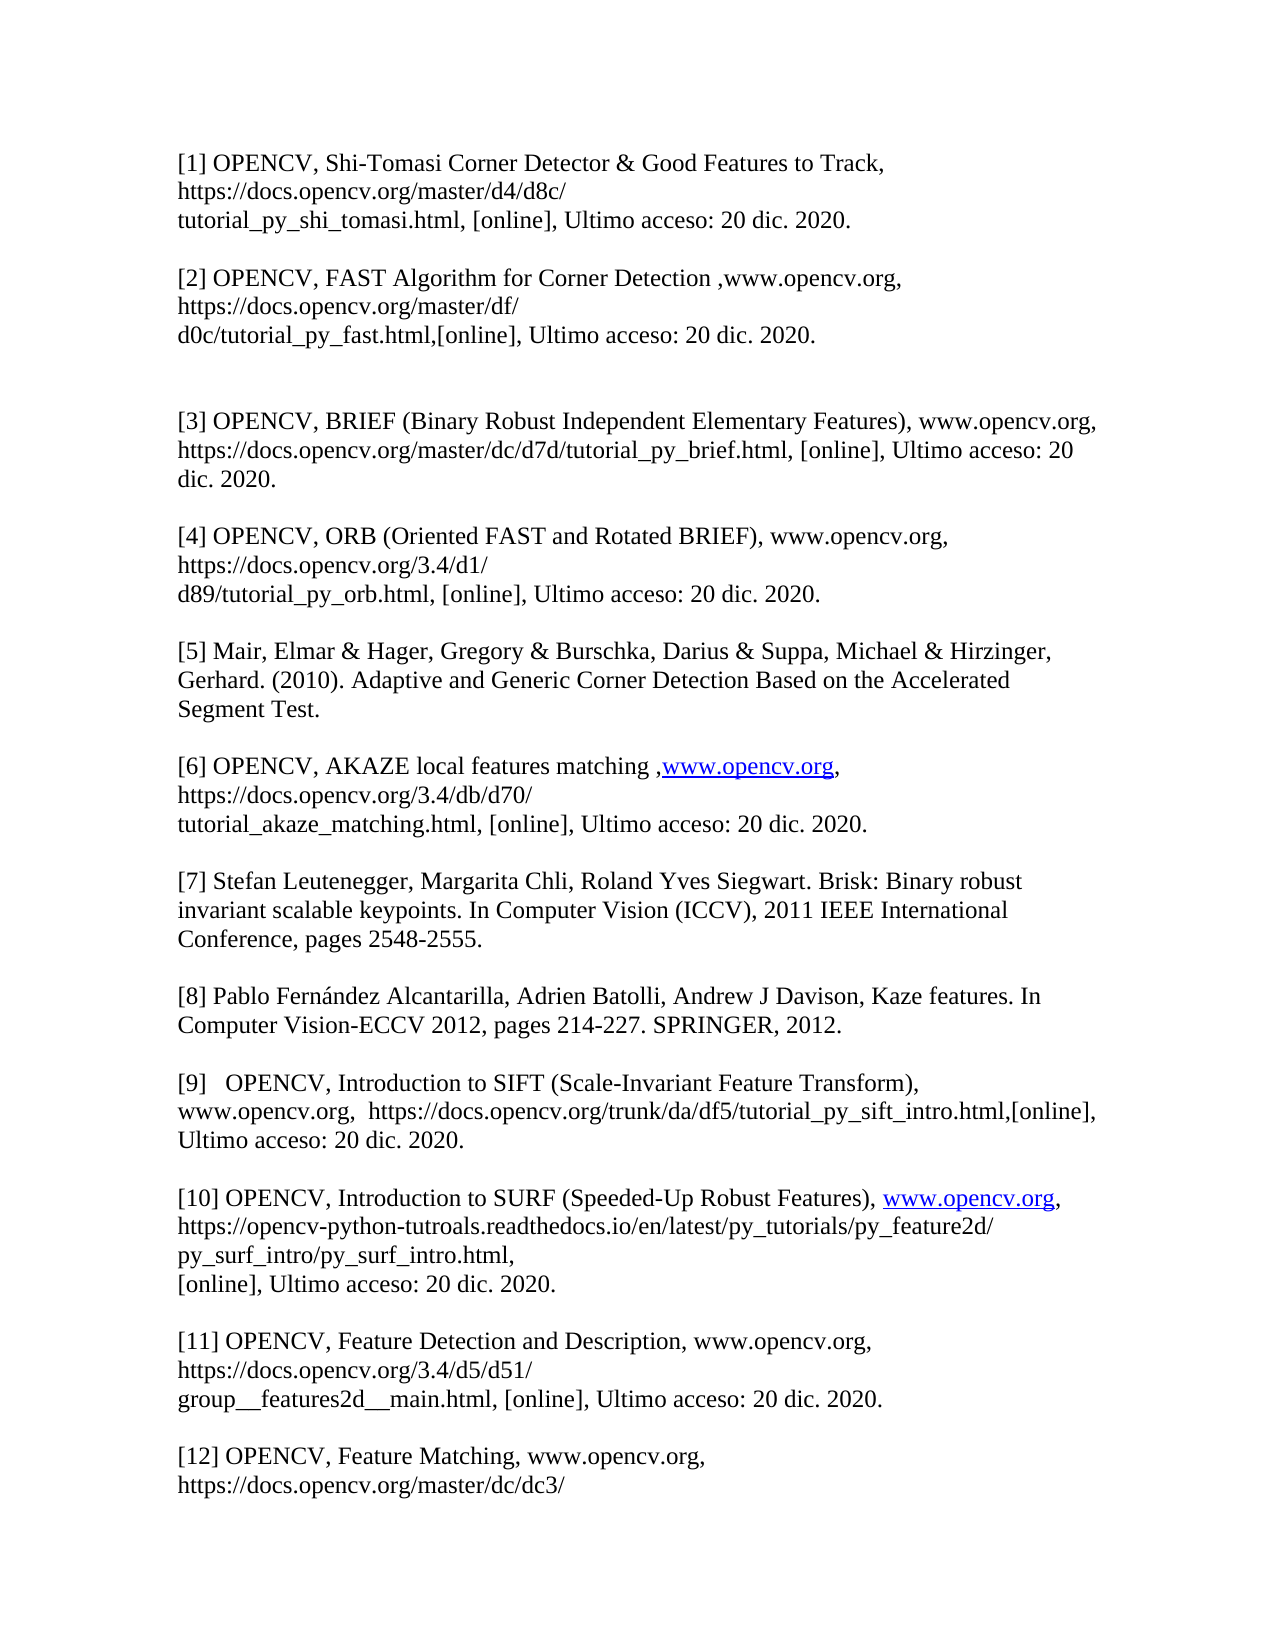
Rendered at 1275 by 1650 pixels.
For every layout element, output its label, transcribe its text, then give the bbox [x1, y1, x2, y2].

text [4] OPENCV, ORB (Oriented FAST and Rotated BRIEF), www.opencv.org, https://docs.opencv.org/3.4/d1/ [177, 521, 1098, 579]
text [online], Ultimo acceso: 20 dic. 2020. [177, 1269, 1098, 1298]
text [6] OPENCV, AKAZE local features matching ,www.opencv.org, https://docs.opencv.org/3.4/db/d70/ [177, 751, 1098, 809]
text [9] OPENCV, Introduction to SIFT (Scale-Invariant Feature Transform), www.opencv.org, https://docs.opencv.org/trunk/da/df5/tutorial_py_sift_intro.html,[online], Ultimo acceso: 20 dic. 2020. [177, 1068, 1098, 1154]
text [2] OPENCV, FAST Algorithm for Corner Detection ,www.opencv.org, https://docs.opencv.org/master/df/ [177, 263, 1098, 320]
text [7] Stefan Leutenegger, Margarita Chli, Roland Yves Siegwart. Brisk: Binary robust invariant scalable keypoints. In Computer Vision (ICCV), 2011 IEEE International Conference, pages 2548-2555. [177, 866, 1098, 953]
text d89/tutorial_py_orb.html, [online], Ultimo acceso: 20 dic. 2020. [177, 579, 1098, 608]
text [1] OPENCV, Shi-Tomasi Corner Detector & Good Features to Track, https://docs.opencv.org/master/d4/d8c/ [177, 148, 1098, 205]
text [10] OPENCV, Introduction to SURF (Speeded-Up Robust Features), www.opencv.org, https://opencv-python-tutroals.readthedocs.io/en/latest/py_tutorials/py_feature2d/py_surf_intro/py_surf_intro.html, [177, 1183, 1098, 1269]
text tutorial_akaze_matching.html, [online], Ultimo acceso: 20 dic. 2020. [177, 809, 1098, 838]
text tutorial_py_shi_tomasi.html, [online], Ultimo acceso: 20 dic. 2020. [177, 205, 1098, 234]
text [11] OPENCV, Feature Detection and Description, www.opencv.org, https://docs.opencv.org/3.4/d5/d51/ [177, 1326, 1098, 1384]
text [12] OPENCV, Feature Matching, www.opencv.org, https://docs.opencv.org/master/dc/dc3/ [177, 1441, 1098, 1499]
text [8] Pablo Fernández Alcantarilla, Adrien Batolli, Andrew J Davison, Kaze features. In Computer Vision-ECCV 2012, pages 214-227. SPRINGER, 2012. [177, 981, 1098, 1039]
text [3] OPENCV, BRIEF (Binary Robust Independent Elementary Features), www.opencv.org, https://docs.opencv.org/master/dc/d7d/tutorial_py_brief.html, [online], Ultimo acceso: 20 dic. 2020. [177, 406, 1098, 493]
text [5] Mair, Elmar & Hager, Gregory & Burschka, Darius & Suppa, Michael & Hirzinger, Gerhard. (2010). Adaptive and Generic Corner Detection Based on the Accelerated Segment Test. [177, 636, 1098, 723]
text d0c/tutorial_py_fast.html,[online], Ultimo acceso: 20 dic. 2020. [177, 320, 1098, 349]
text group__features2d__main.html, [online], Ultimo acceso: 20 dic. 2020. [177, 1384, 1098, 1413]
